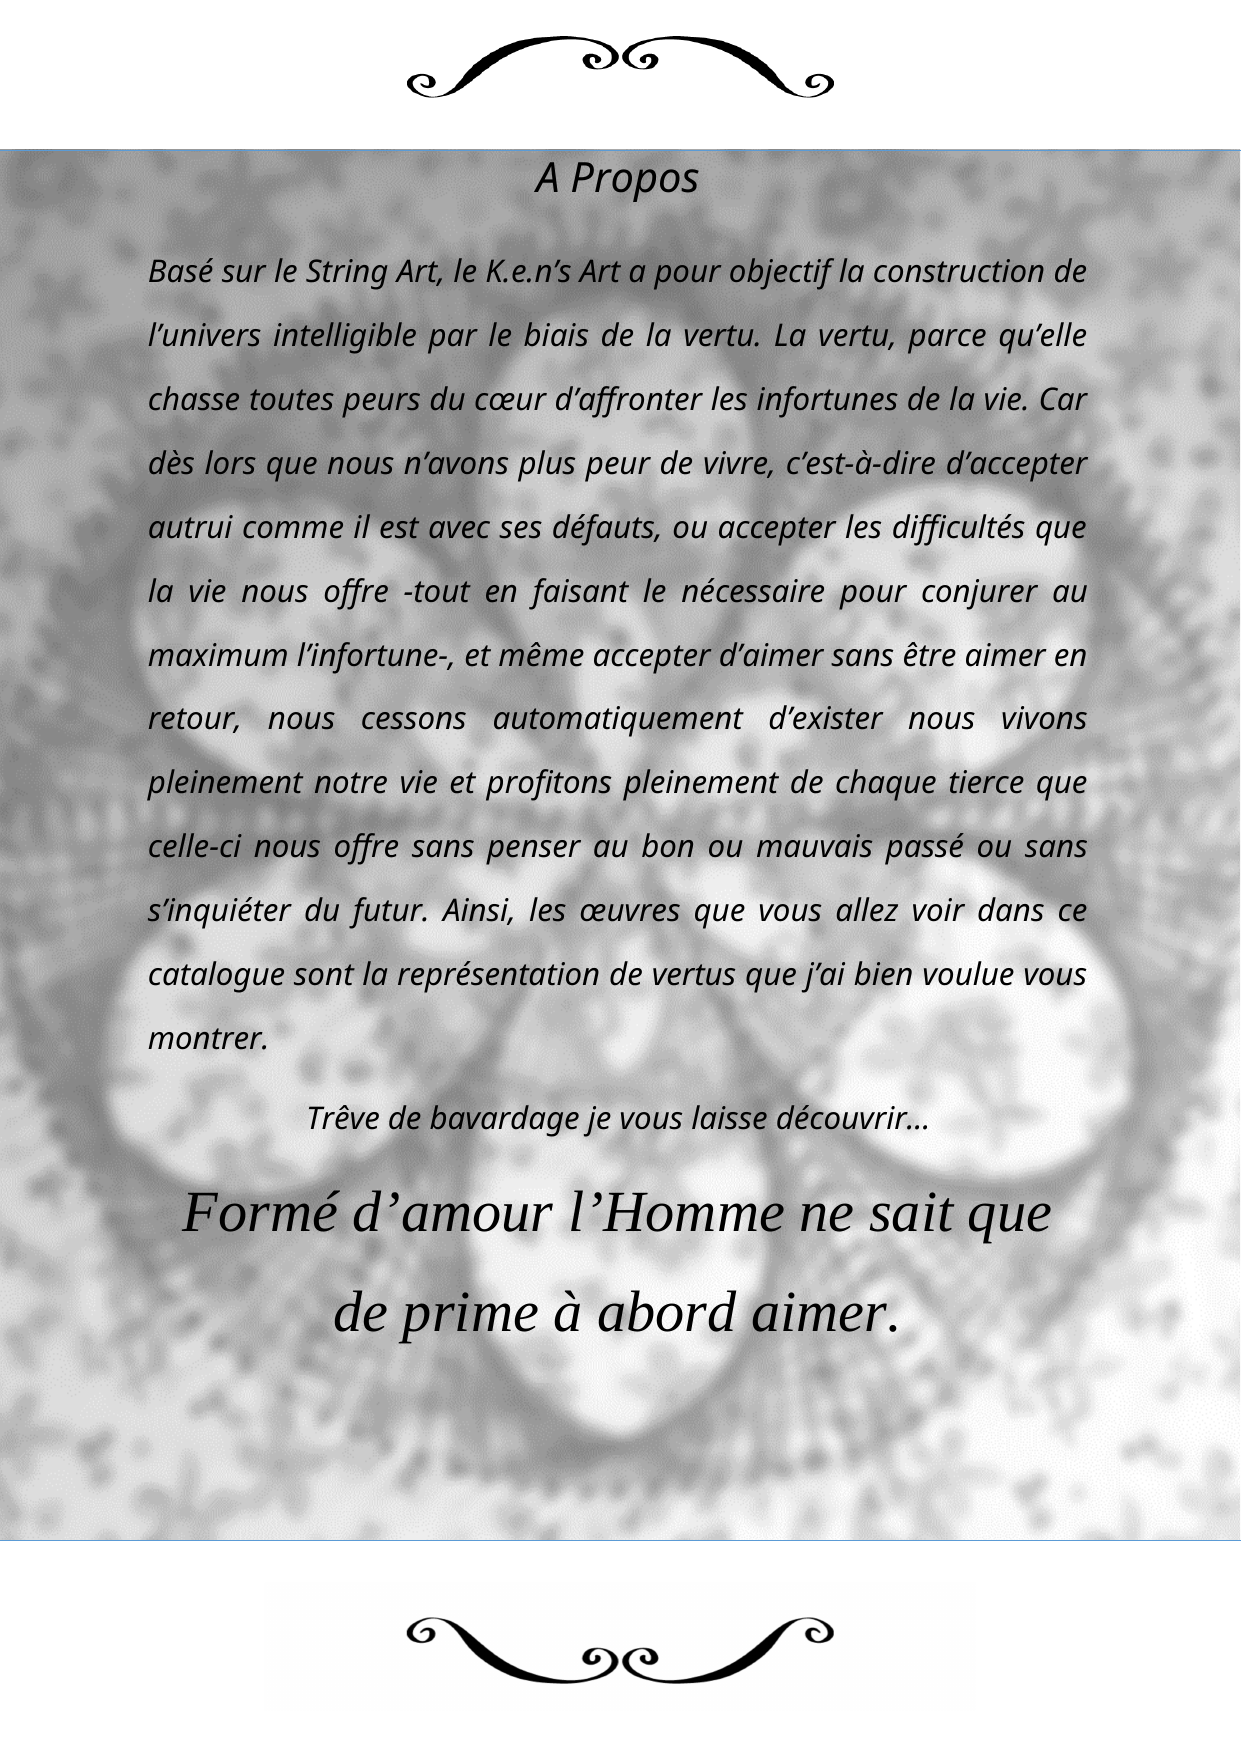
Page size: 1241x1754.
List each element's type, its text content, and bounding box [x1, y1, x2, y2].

picture [0, 151, 1241, 1540]
text Basé sur le String Art, le K.e.n’s Art a pour objectif la construction de l’univers intelligible par le biais de la vertu. La vertu, parce qu’elle chasse toutes peurs du cœur d’affronter les infortunes de la vie. Car dès lors que nous n’avons plus peur de vivre, c’est-à-dire d’accepter autrui comme il est avec ses défauts, ou accepter les difficultés que la vie nous offre -tout en faisant le nécessaire pour conjurer au maximum l’infortune-, et même accepter d’aimer sans être aimer en retour, nous cessons automatiquement d’exister nous vivons pleinement notre vie et profitons pleinement de chaque tierce que celle-ci nous offre sans penser au bon ou mauvais passé ou sans s’inquiéter du futur. Ainsi, les œuvres que vous allez voir dans ce catalogue sont la représentation de vertus que j’ai bien voulue vous montrer. [148, 249, 1093, 1058]
picture [265, 1583, 975, 1711]
text A Propos [148, 148, 1093, 204]
text Trêve de bavardage je vous laisse découvrir... [148, 1096, 1093, 1139]
text Formé d’amour l’Homme ne sait que de prime à abord aimer. [148, 1177, 1093, 1344]
picture [264, 10, 976, 130]
